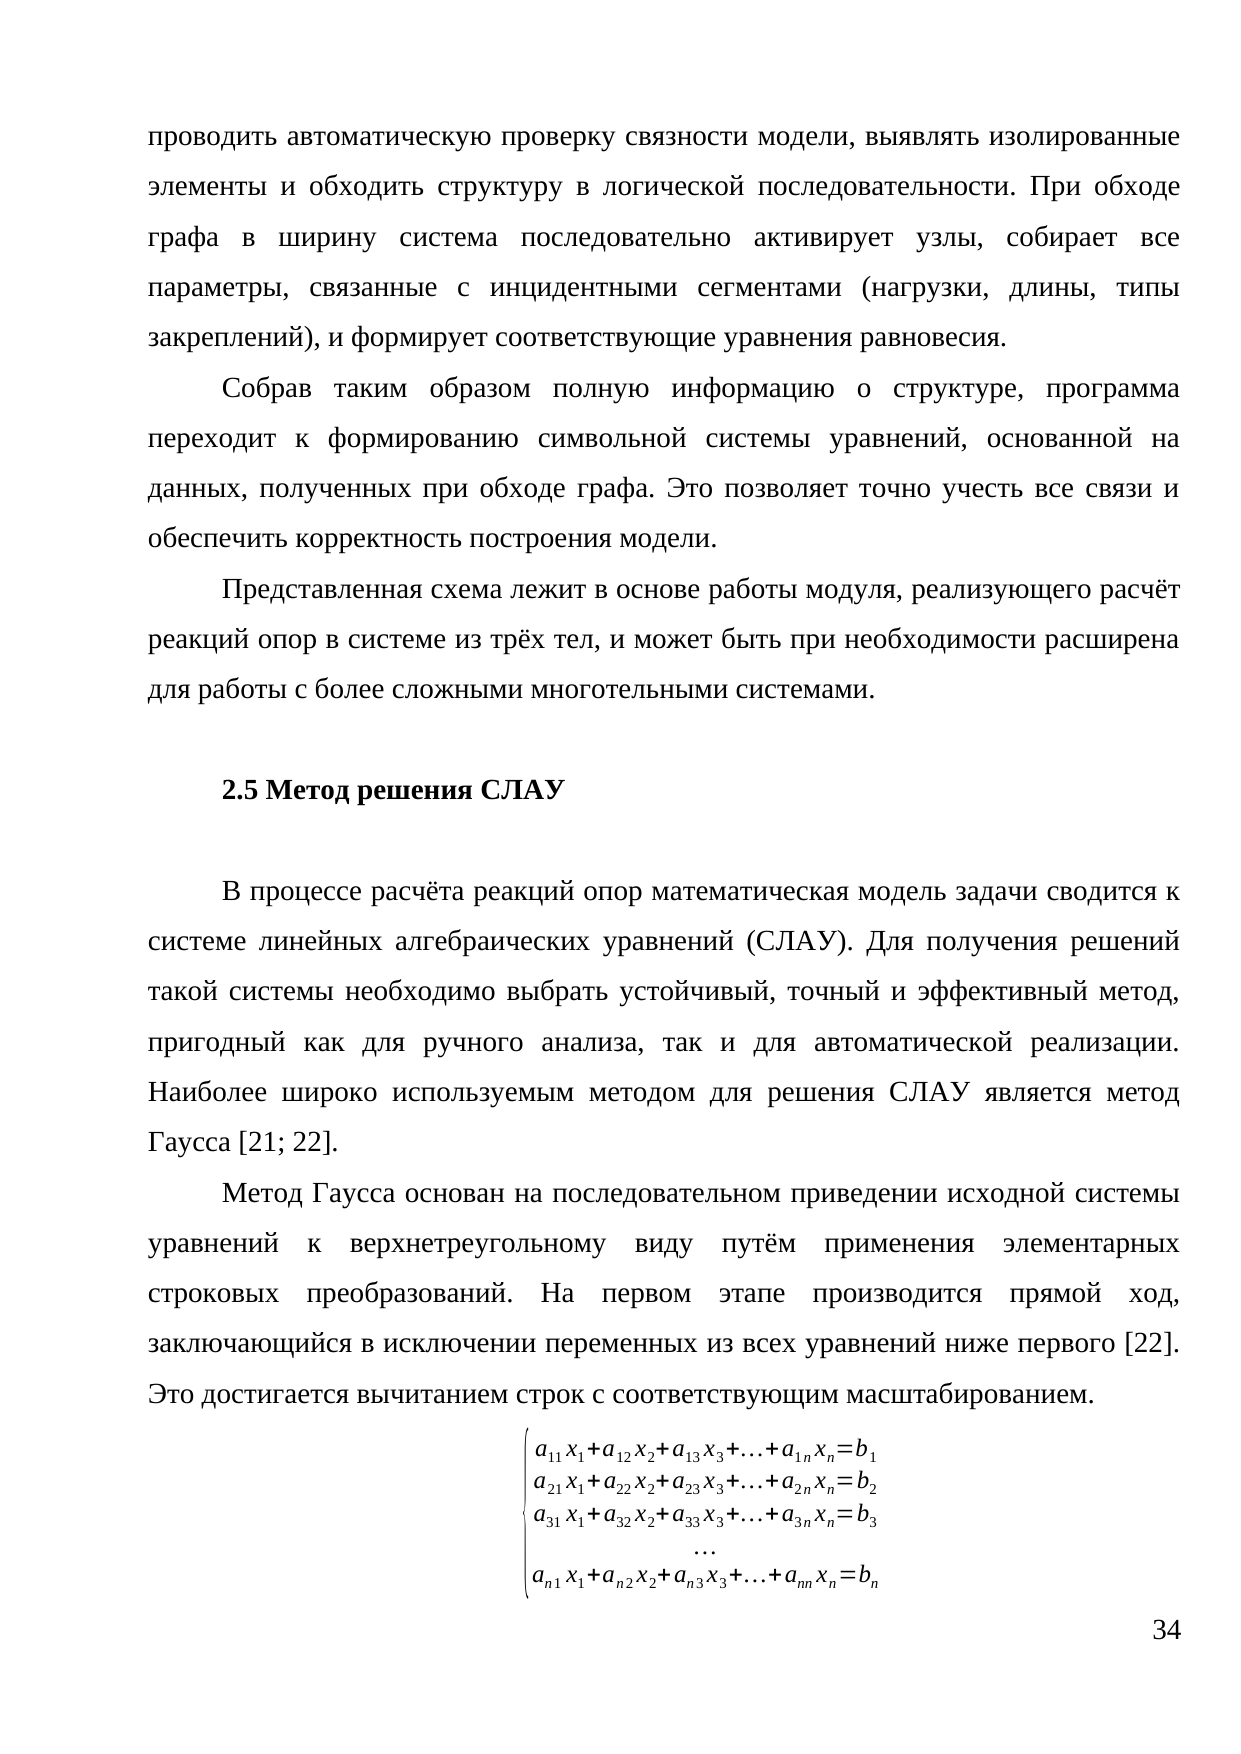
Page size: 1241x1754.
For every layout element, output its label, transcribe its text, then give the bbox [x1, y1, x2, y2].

subtitle 2.5 Метод решения СЛАУ [148, 772, 1181, 806]
text Метод Гаусса основан на последовательном приведении исходной системы уравнений к верхнетреугольному виду путём применения элементарных строковых преобразований. На первом этапе производится прямой ход, заключающийся в исключении переменных из всех уравнений ниже первого [22]. Это достигается вычитанием строк с соответствующим масштабированием. [148, 1175, 1181, 1409]
text Представленная схема лежит в основе работы модуля, реализующего расчёт реакций опор в системе из трёх тел, и может быть при необходимости расширена для работы с более сложными многотельными системами. [148, 571, 1181, 705]
text В процессе расчёта реакций опор математическая модель задачи сводится к системе линейных алгебраических уравнений (СЛАУ). Для получения решений такой системы необходимо выбрать устойчивый, точный и эффективный метод, пригодный как для ручного анализа, так и для автоматической реализации. Наиболее широко используемым методом для решения СЛАУ является метод Гаусса [21; 22]. [148, 873, 1181, 1158]
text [148, 118, 1181, 353]
text Собрав таким образом полную информацию о структуре, программа переходит к формированию символьной системы уравнений, основанной на данных, полученных при обходе графа. Это позволяет точно учесть все связи и обеспечить корректность построения модели. [148, 370, 1181, 554]
